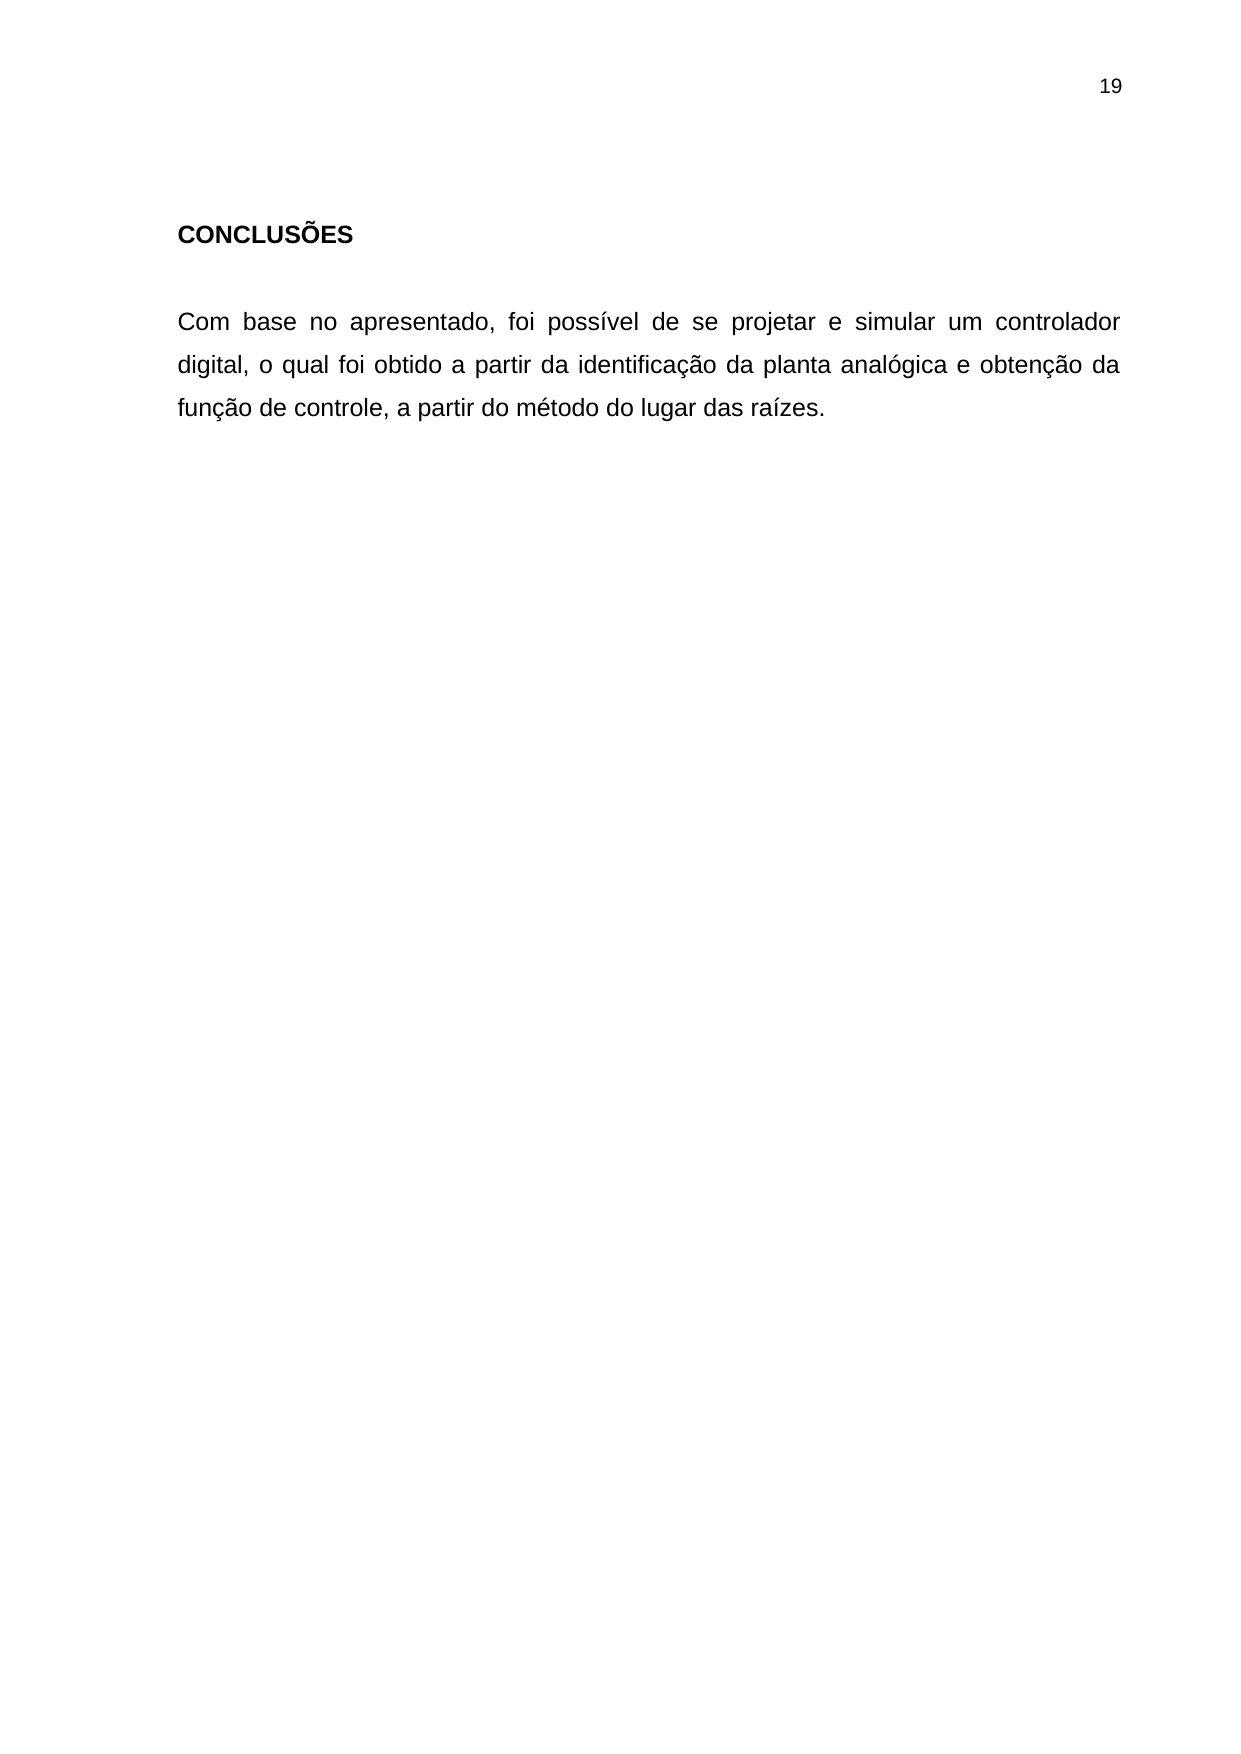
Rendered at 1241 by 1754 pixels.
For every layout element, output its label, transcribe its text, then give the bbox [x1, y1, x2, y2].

text CONCLUSÕES [177, 220, 1122, 249]
text Com base no apresentado, foi possível de se projetar e simular um controlador digital, o qual foi obtido a partir da identificação da planta analógica e obtenção da função de controle, a partir do método do lugar das raízes. [177, 307, 1122, 422]
